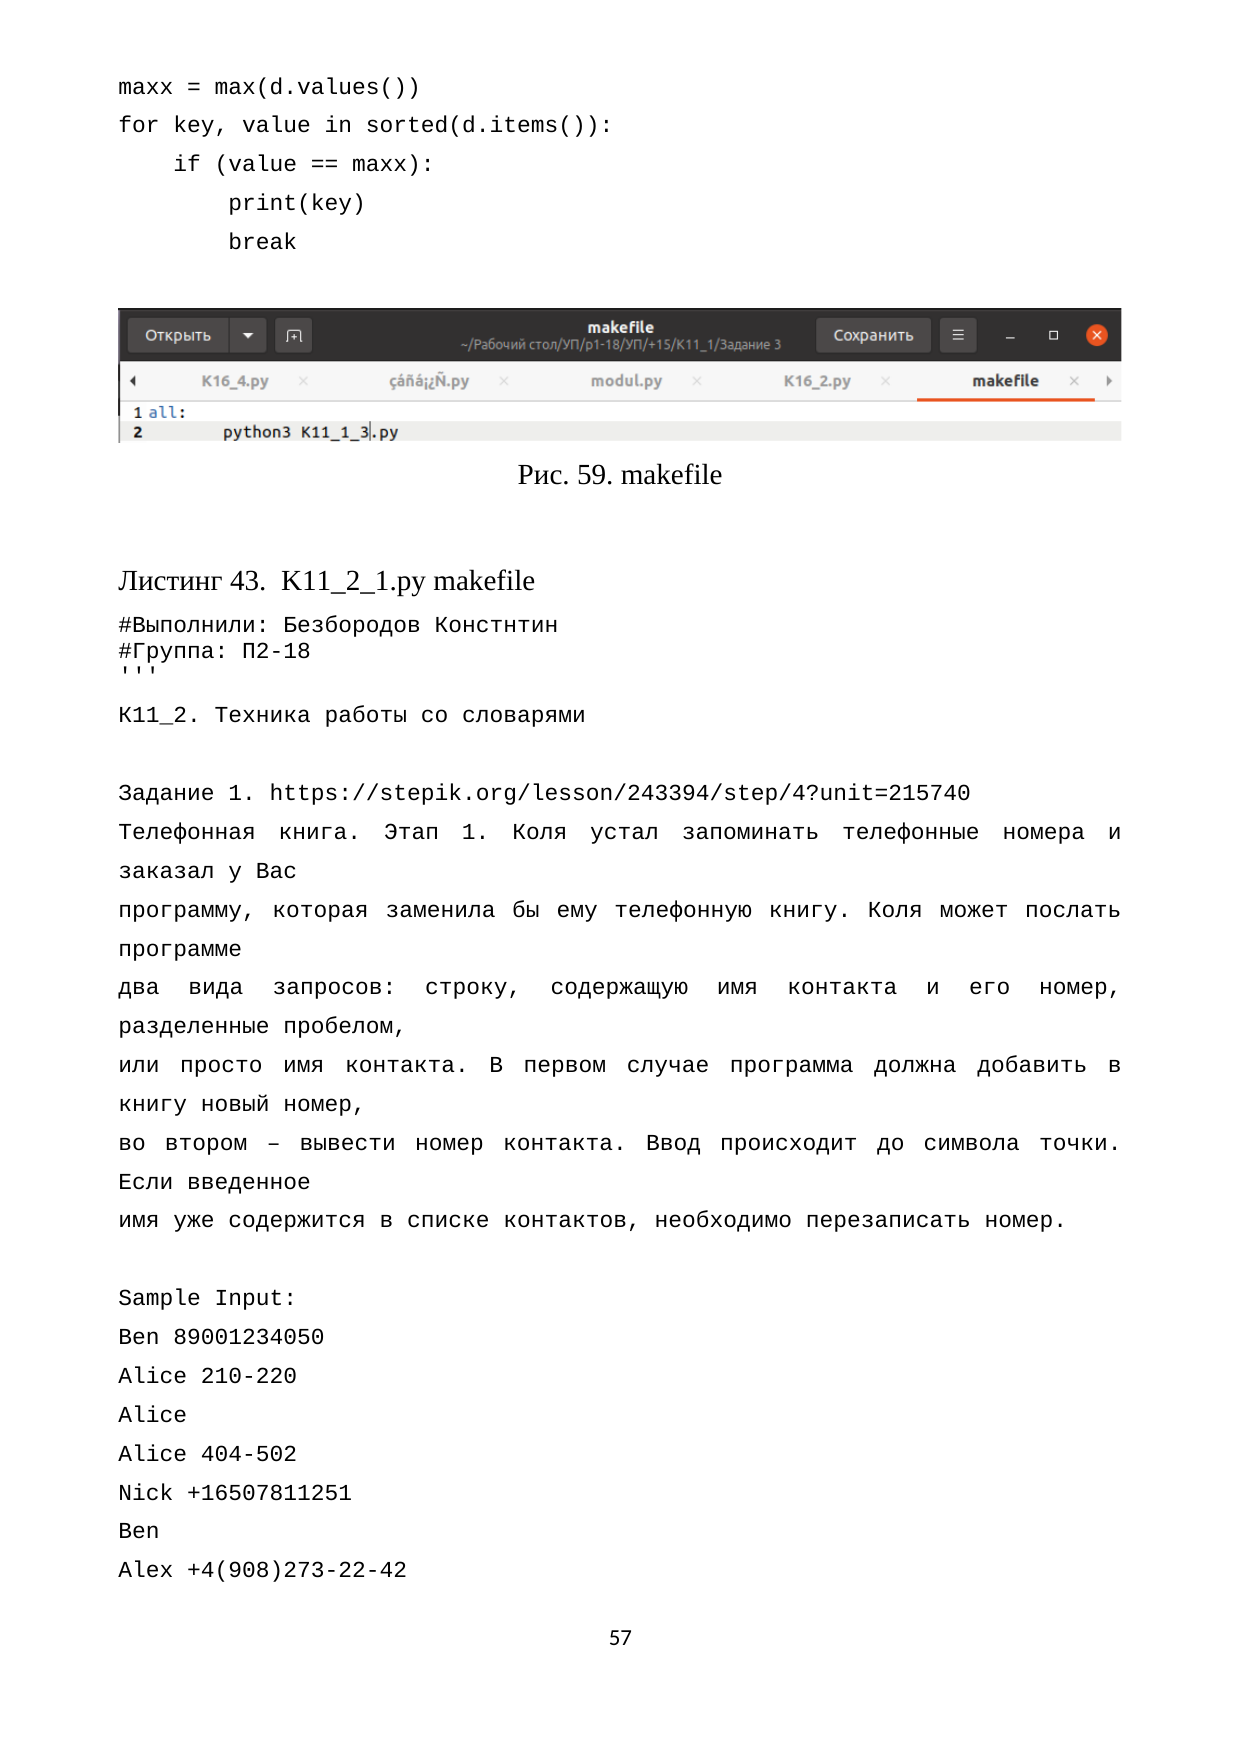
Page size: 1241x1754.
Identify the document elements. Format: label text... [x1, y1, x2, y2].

text Телефонная книга. Этап 1. Коля устал запоминать телефонные номера и заказал у Вас [118, 820, 1122, 885]
text for key, value in sorted(d.items()): [118, 114, 1122, 140]
text maxx = max(d.values()) [118, 75, 1122, 101]
text два вида запросов: строку, содержащую имя контакта и его номер, разделенные пробелом, [118, 976, 1122, 1041]
picture [118, 308, 1122, 443]
text имя уже содержится в списке контактов, необходимо перезаписать номер. [118, 1209, 1122, 1235]
text print(key) [118, 192, 1122, 217]
text Sample Input: [118, 1287, 1122, 1312]
text #Группа: П2-18 [118, 639, 1122, 665]
text ''' [118, 665, 1122, 691]
text К11_2. Техника работы со словарями [118, 704, 1122, 730]
text или просто имя контакта. В первом случае программа должна добавить в книгу новый номер, [118, 1053, 1122, 1118]
text Рис. 59. makefile [118, 457, 1122, 490]
text Nick +16507811251 [118, 1481, 1122, 1507]
text Alex +4(908)273-22-42 [118, 1558, 1122, 1584]
text Ben [118, 1520, 1122, 1546]
text #Выполнили: Безбородов Констнтин [118, 613, 1122, 639]
text Alice 404-502 [118, 1442, 1122, 1468]
text Листинг 43. K11_2_1.py makefile [118, 563, 1122, 596]
text Задание 1. https://stepik.org/lesson/243394/step/4?unit=215740 [118, 781, 1122, 807]
text во втором – вывести номер контакта. Ввод происходит до символа точки. Если введенное [118, 1131, 1122, 1196]
text Ben 89001234050 [118, 1325, 1122, 1351]
text Alice [118, 1403, 1122, 1429]
text break [118, 230, 1122, 256]
text программу, которая заменила бы ему телефонную книгу. Коля может послать программе [118, 898, 1122, 963]
text Alice 210-220 [118, 1364, 1122, 1390]
text if (value == maxx): [118, 153, 1122, 179]
